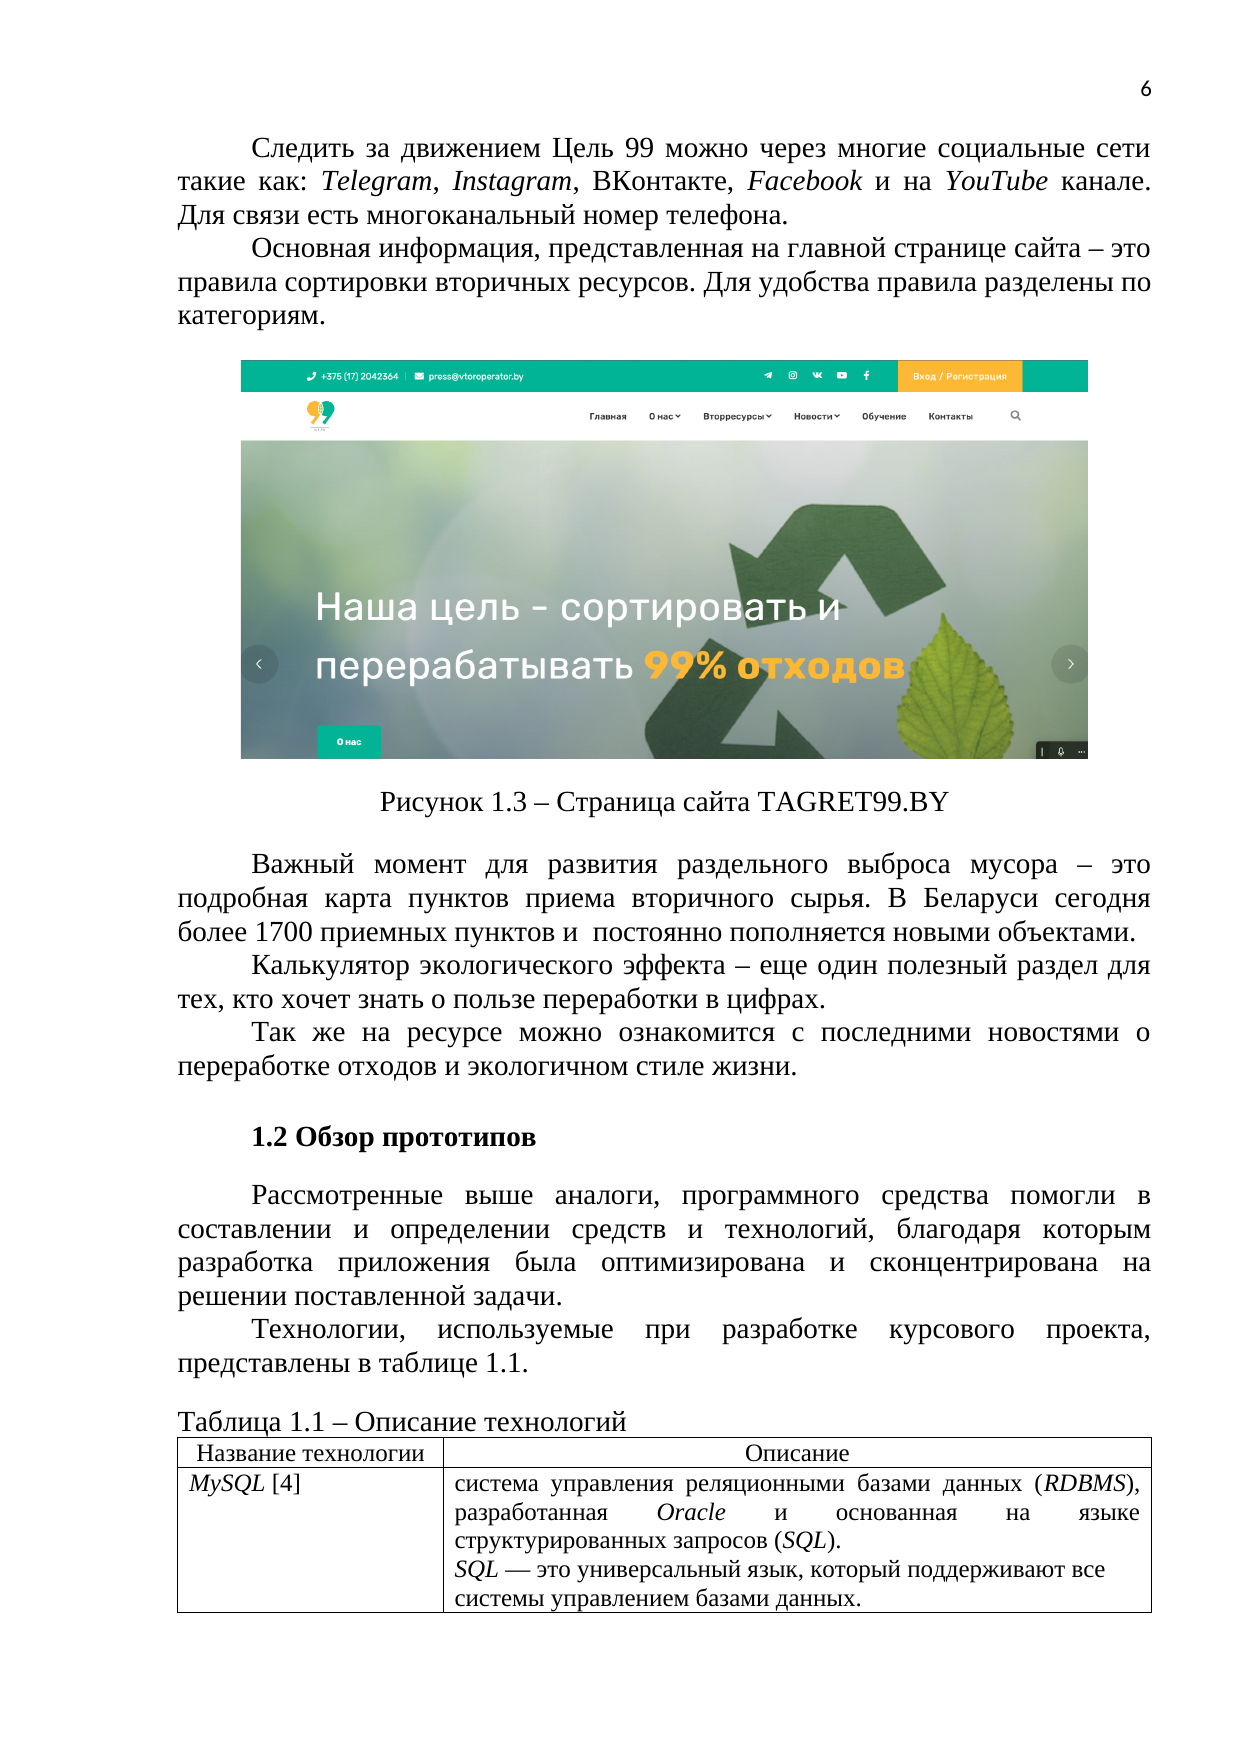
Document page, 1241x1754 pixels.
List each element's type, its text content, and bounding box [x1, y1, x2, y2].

text Важный момент для развития раздельного выброса мусора – это подробная карта пунктов приема вторичного сырья. В Беларуси сегодня более 1700 приемных пунктов и постоянно пополняется новыми объектами. [177, 847, 1152, 947]
table_cell система управления реляционными базами данных (RDBMS), разработанная Oracle и основанная на языке структурированных запросов (SQL). SQL — это универсальный язык, который поддерживают все системы управлением базами данных. [444, 1468, 1151, 1612]
text Рассмотренные выше аналоги, программного средства помогли в составлении и определении средств и технологий, благодаря которым разработка приложения была оптимизирована и сконцентрирована на решении поставленной задачи. [177, 1177, 1152, 1312]
table_header Название технологии [178, 1438, 443, 1467]
picture [240, 360, 1088, 759]
text Технологии, используемые при разработке курсового проекта, представлены в таблице 1.1. [177, 1312, 1152, 1379]
text Основная информация, представленная на главной странице сайта – это правила сортировки вторичных ресурсов. Для удобства правила разделены по категориям. [177, 230, 1152, 331]
text Следить за движением Цель 99 можно через многие социальные сети такие как: Telegram, Instagram, ВКонтакте, Facebook и на YouTube канале. Для связи есть многоканальный номер телефона. [177, 130, 1152, 230]
text Рисунок 1.3 – Страница сайта TAGRET99.BY [177, 784, 1152, 817]
text Таблица 1.1 – Описание технологий [177, 1404, 1152, 1437]
table_cell MySQL [4] [178, 1468, 443, 1612]
table_header Описание [444, 1438, 1151, 1467]
subtitle Обзор прототипов [177, 1119, 1152, 1152]
text Так же на ресурсе можно ознакомится с последними новостями о переработке отходов и экологичном стиле жизни. [177, 1014, 1152, 1081]
text Калькулятор экологического эффекта – еще один полезный раздел для тех, кто хочет знать о пользе переработки в цифрах. [177, 947, 1152, 1014]
